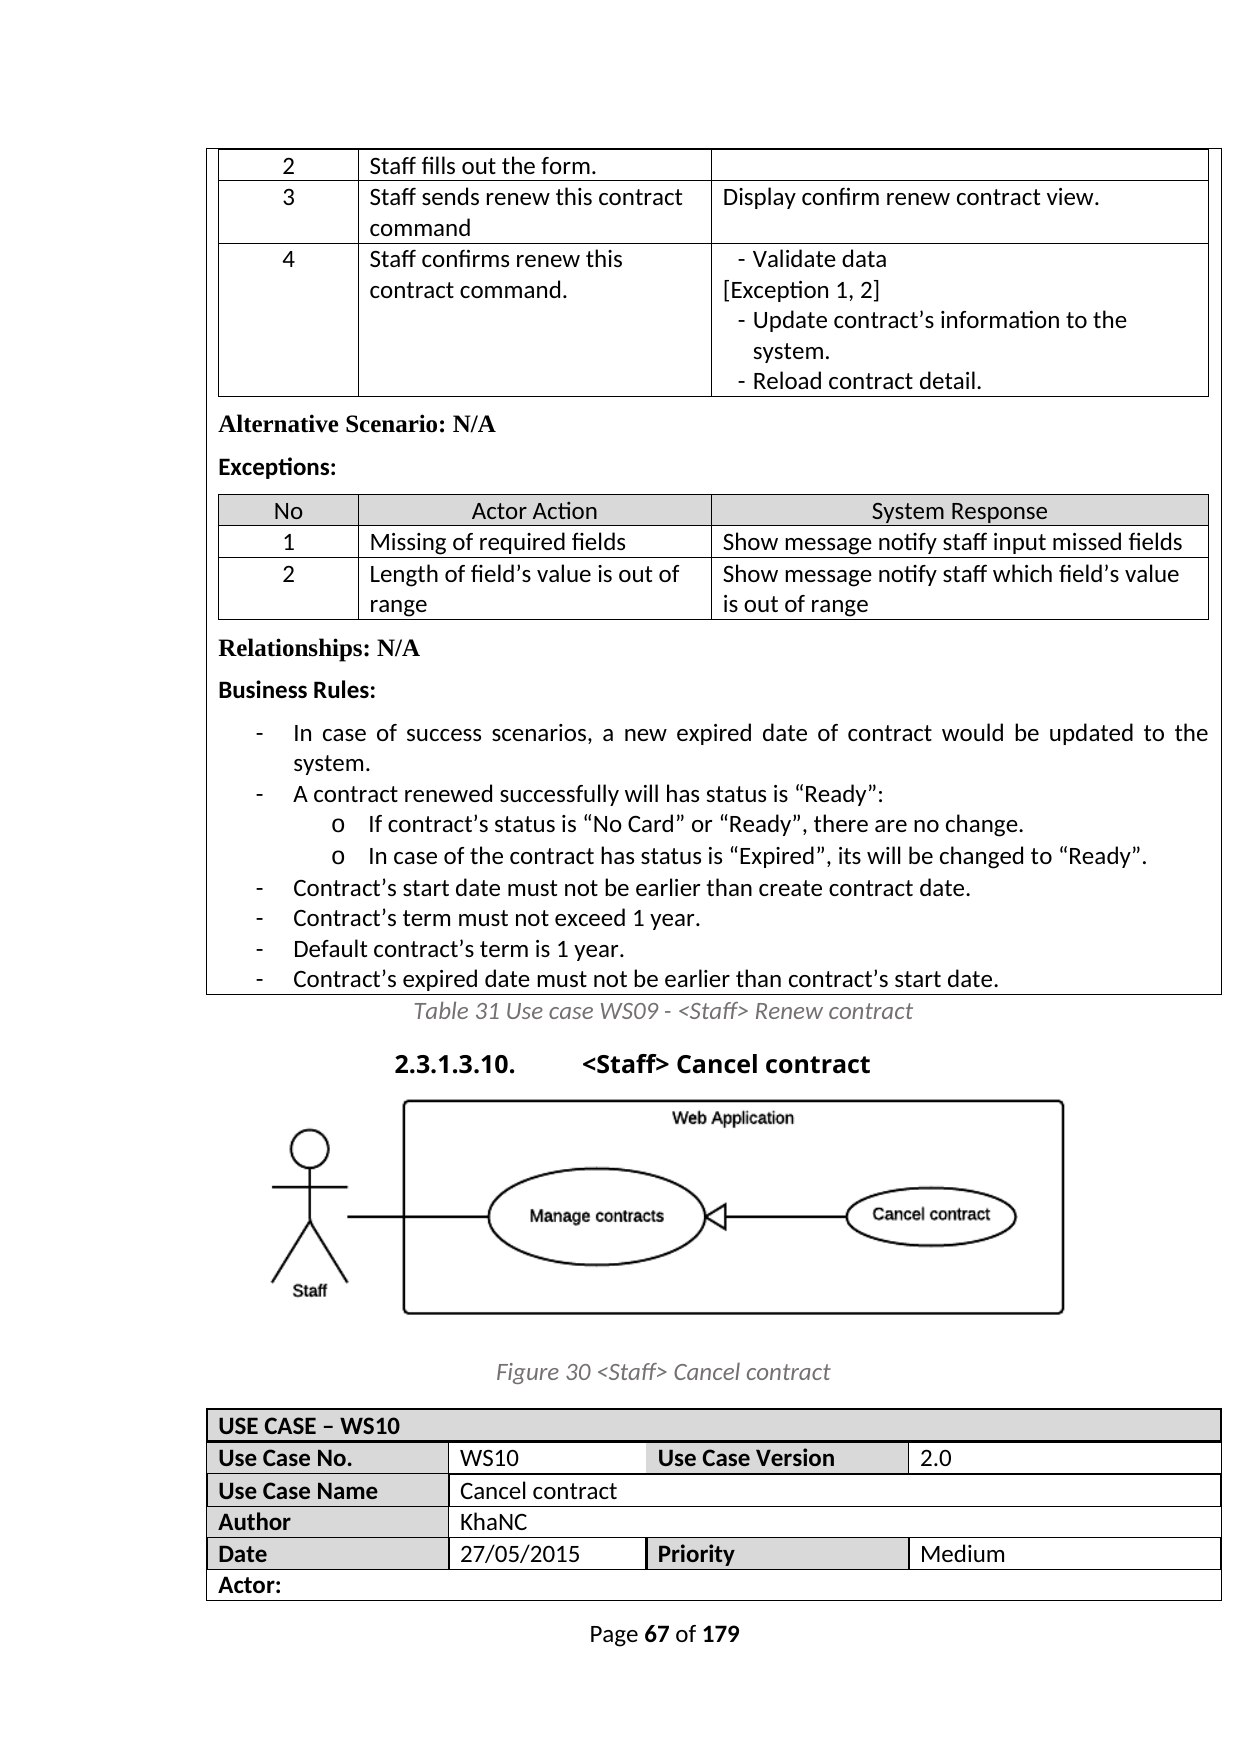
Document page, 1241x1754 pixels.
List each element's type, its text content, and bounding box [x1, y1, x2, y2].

table_cell Use Case Name [208, 1474, 448, 1506]
table_cell Use Case Version [646, 1443, 908, 1473]
table_cell Author [207, 1507, 448, 1537]
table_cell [207, 1570, 1221, 1600]
table_cell Priority [648, 1538, 908, 1569]
picture [237, 1083, 1092, 1338]
table_cell Cancel contract [450, 1475, 1220, 1506]
table_cell KhaNC [449, 1507, 1221, 1537]
table_header USE CASE – WS10 [208, 1410, 1220, 1440]
table_cell 27/05/2015 [450, 1538, 645, 1569]
table_cell Use Case No. [207, 1443, 448, 1473]
table_cell 2.0 [909, 1443, 1221, 1473]
subtitle <Staff> Cancel contract [394, 1046, 1122, 1081]
table_cell Date [208, 1538, 448, 1569]
table_cell WS10 [449, 1443, 646, 1473]
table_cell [207, 149, 1221, 994]
table_cell Medium [910, 1538, 1220, 1569]
